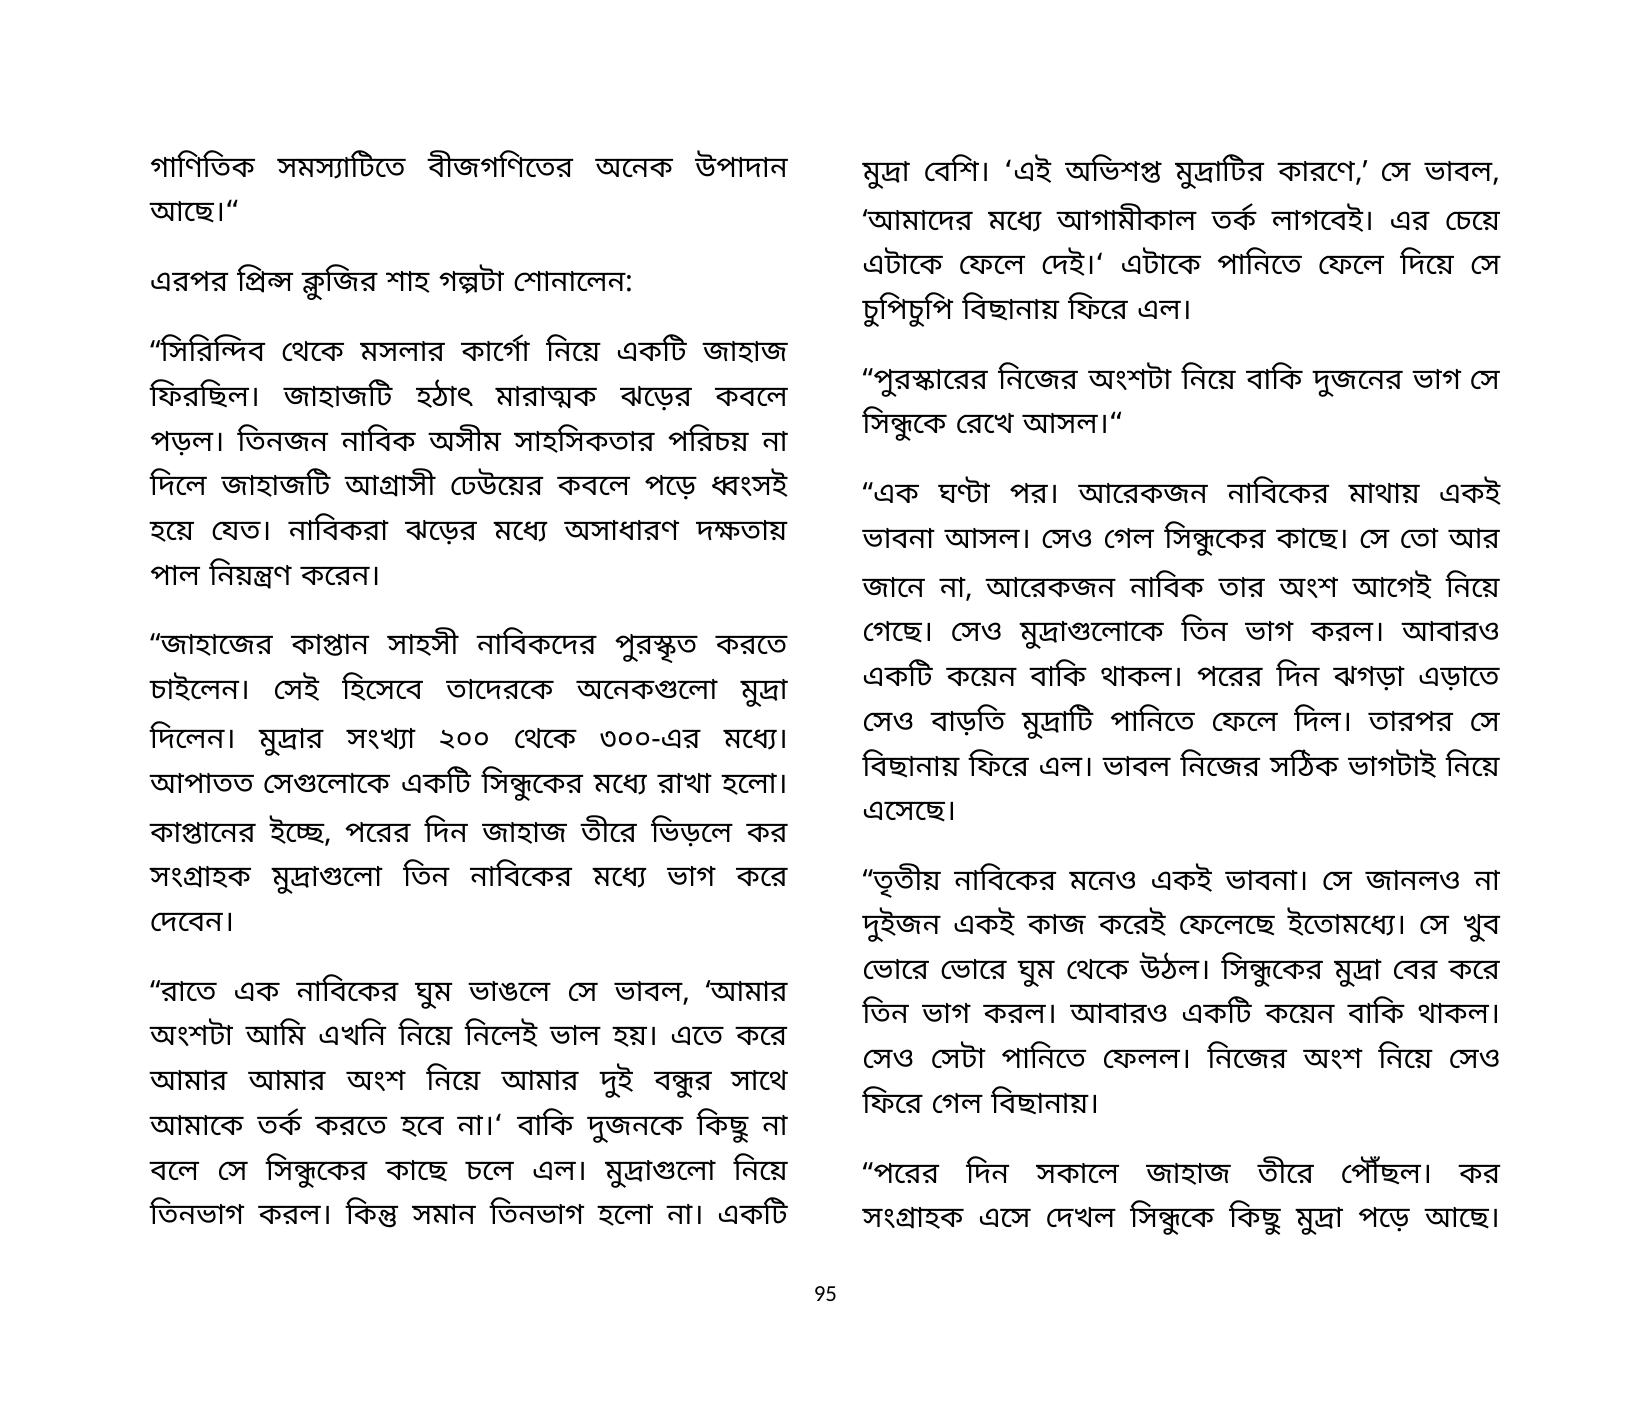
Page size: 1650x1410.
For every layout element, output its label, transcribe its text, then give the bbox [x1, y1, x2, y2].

text “তৃতীয় নাবিকের মনেও একই ভাবনা। সে জানলও না দুইজন একই কাজ করেই ফেলেছে ইতোমধ্যে। সে খুব ভোরে ভোরে ঘুম থেকে উঠল। সিন্ধুকের মুদ্রা বের করে তিন ভাগ করল। আবারও একটি কয়েন বাকি থাকল। সেও সেটা পানিতে ফেলল। নিজের অংশ নিয়ে সেও ফিরে গেল বিছানায়। [862, 859, 1500, 1125]
text “রাতে এক নাবিকের ঘুম ভাঙলে সে ভাবল, ‘আমার অংশটা আমি এখনি নিয়ে নিলেই ভাল হয়। এতে করে আমার আমার অংশ নিয়ে আমার দুই বন্ধুর সাথে আমাকে তর্ক করতে হবে না।‘ বাকি দুজনকে কিছু না বলে সে সিন্ধুকের কাছে চলে এল। মুদ্রাগুলো নিয়ে তিনভাগ করল। কিন্তু সমান তিনভাগ হলো না। একটি মুদ্রা বেশি। ‘এই অভিশপ্ত মুদ্রাটির কারণে,’ সে ভাবল, ‘আমাদের মধ্যে আগামীকাল তর্ক লাগবেই। এর চেয়ে এটাকে ফেলে দেই।‘ এটাকে পানিতে ফেলে দিয়ে সে চুপিচুপি বিছানায় ফিরে এল। [862, 150, 1500, 331]
text “রাতে এক নাবিকের ঘুম ভাঙলে সে ভাবল, ‘আমার অংশটা আমি এখনি নিয়ে নিলেই ভাল হয়। এতে করে আমার আমার অংশ নিয়ে আমার দুই বন্ধুর সাথে আমাকে তর্ক করতে হবে না।‘ বাকি দুজনকে কিছু না বলে সে সিন্ধুকের কাছে চলে এল। মুদ্রাগুলো নিয়ে তিনভাগ করল। কিন্তু সমান তিনভাগ হলো না। একটি মুদ্রা বেশি। ‘এই অভিশপ্ত মুদ্রাটির কারণে,’ সে ভাবল, ‘আমাদের মধ্যে আগামীকাল তর্ক লাগবেই। এর চেয়ে এটাকে ফেলে দেই।‘ এটাকে পানিতে ফেলে দিয়ে সে চুপিচুপি বিছানায় ফিরে এল। [150, 970, 787, 1236]
text “পুরস্কারের নিজের অংশটা নিয়ে বাকি দুজনের ভাগ সে সিন্ধুকে রেখে আসল।“ [862, 358, 1500, 446]
text এরপর প্রিন্স ক্লুজির শাহ গল্পটা শোনালেন: [150, 260, 787, 303]
text “সিরিন্দিব থেকে মসলার কার্গো নিয়ে একটি জাহাজ ফিরছিল। জাহাজটি হঠাৎ মারাত্মক ঝড়ের কবলে পড়ল। তিনজন নাবিক অসীম সাহসিকতার পরিচয় না দিলে জাহাজটি আগ্রাসী ঢেউয়ের কবলে পড়ে ধ্বংসই হয়ে যেত। নাবিকরা ঝড়ের মধ্যে অসাধারণ দক্ষতায় পাল নিয়ন্ত্রণ করেন। [150, 331, 787, 597]
text “জাহাজের কাপ্তান সাহসী নাবিকদের পুরস্কৃত করতে চাইলেন। সেই হিসেবে তাদেরকে অনেকগুলো মুদ্রা দিলেন। মুদ্রার সংখ্যা ২০০ থেকে ৩০০-এর মধ্যে। আপাতত সেগুলোকে একটি সিন্ধুকের মধ্যে রাখা হলো। কাপ্তানের ইচ্ছে, পরের দিন জাহাজ তীরে ভিড়লে কর সংগ্রাহক মুদ্রাগুলো তিন নাবিকের মধ্যে ভাগ করে দেবেন। [150, 624, 787, 943]
text “আমি এটা ভাল করে জানি।“ প্রিন্স বললেন। “এটা সবাইকে শোনাতে আমার খুব ভাল লাগবে। এই গাণিতিক সমস্যাটিতে বীজগণিতের অনেক উপাদান আছে।“ [150, 150, 787, 234]
text “এক ঘণ্টা পর। আরেকজন নাবিকের মাথায় একই ভাবনা আসল। সেও গেল সিন্ধুকের কাছে। সে তো আর জানে না, আরেকজন নাবিক তার অংশ আগেই নিয়ে গেছে। সেও মুদ্রাগুলোকে তিন ভাগ করল। আবারও একটি কয়েন বাকি থাকল। পরের দিন ঝগড়া এড়াতে সেও বাড়তি মুদ্রাটি পানিতে ফেলে দিল। তারপর সে বিছানায় ফিরে এল। ভাবল নিজের সঠিক ভাগটাই নিয়ে এসেছে। [862, 472, 1500, 832]
